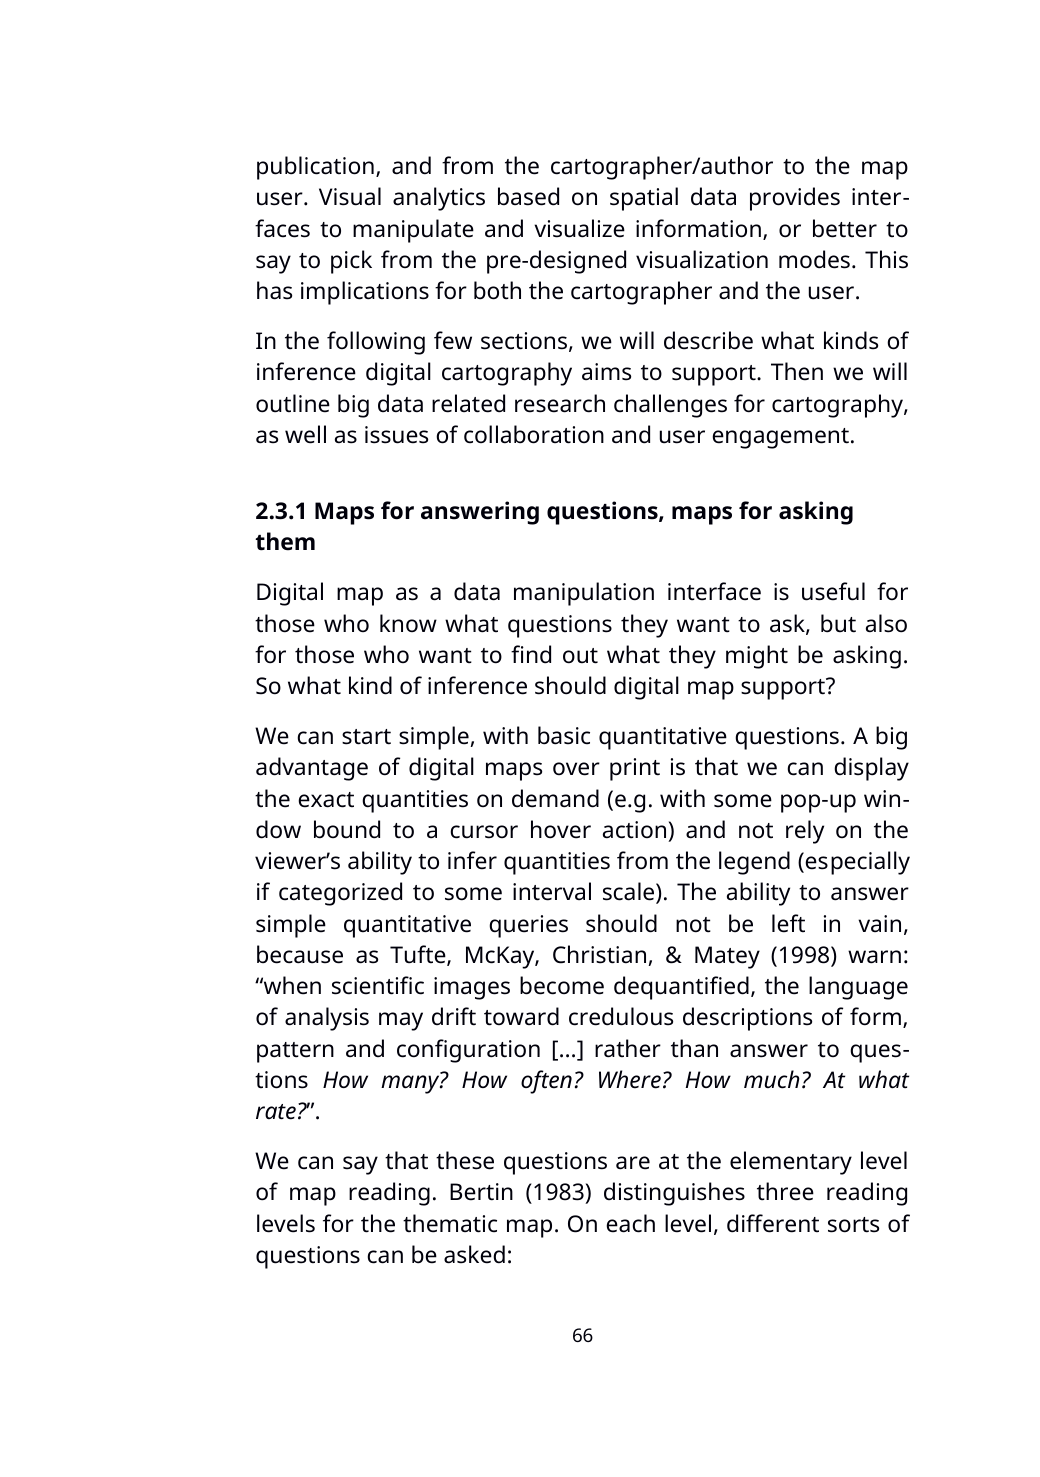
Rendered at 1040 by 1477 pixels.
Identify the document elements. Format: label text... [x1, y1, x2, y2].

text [255, 150, 910, 306]
text We can say that these questions are at the elementary level of map reading. Bertin (1983) distinguishes three reading levels for the thematic map. On each level, different sorts of questions can be asked: [255, 1145, 910, 1270]
text We can start simple, with basic quantitative questions. A big advantage of digital maps over print is that we can display the exact quantities on demand (e.g. with some pop-up window bound to a cursor hover action) and not rely on the viewer’s ability to infer quantities from the legend (especially if categorized to some interval scale). The ability to answer simple quantitative queries should not be left in vain, because as Tufte, McKay, Christian, & Matey (1998) warn: “when scientific images become dequantified, the language of analysis may drift toward credulous descriptions of form, pattern and configuration […] rather than answer to questions How many? How often? Where? How much? At what rate?”. [255, 720, 910, 1126]
subtitle 2.3.1 Maps for answering questions, maps for asking them [255, 495, 910, 557]
text In the following few sections, we will describe what kinds of inference digital cartography aims to support. Then we will outline big data related research challenges for cartography, as well as issues of collaboration and user engagement. [255, 325, 910, 450]
text Digital map as a data manipulation interface is useful for those who know what questions they want to ask, but also for those who want to find out what they might be asking. So what kind of inference should digital map support? [255, 576, 910, 701]
